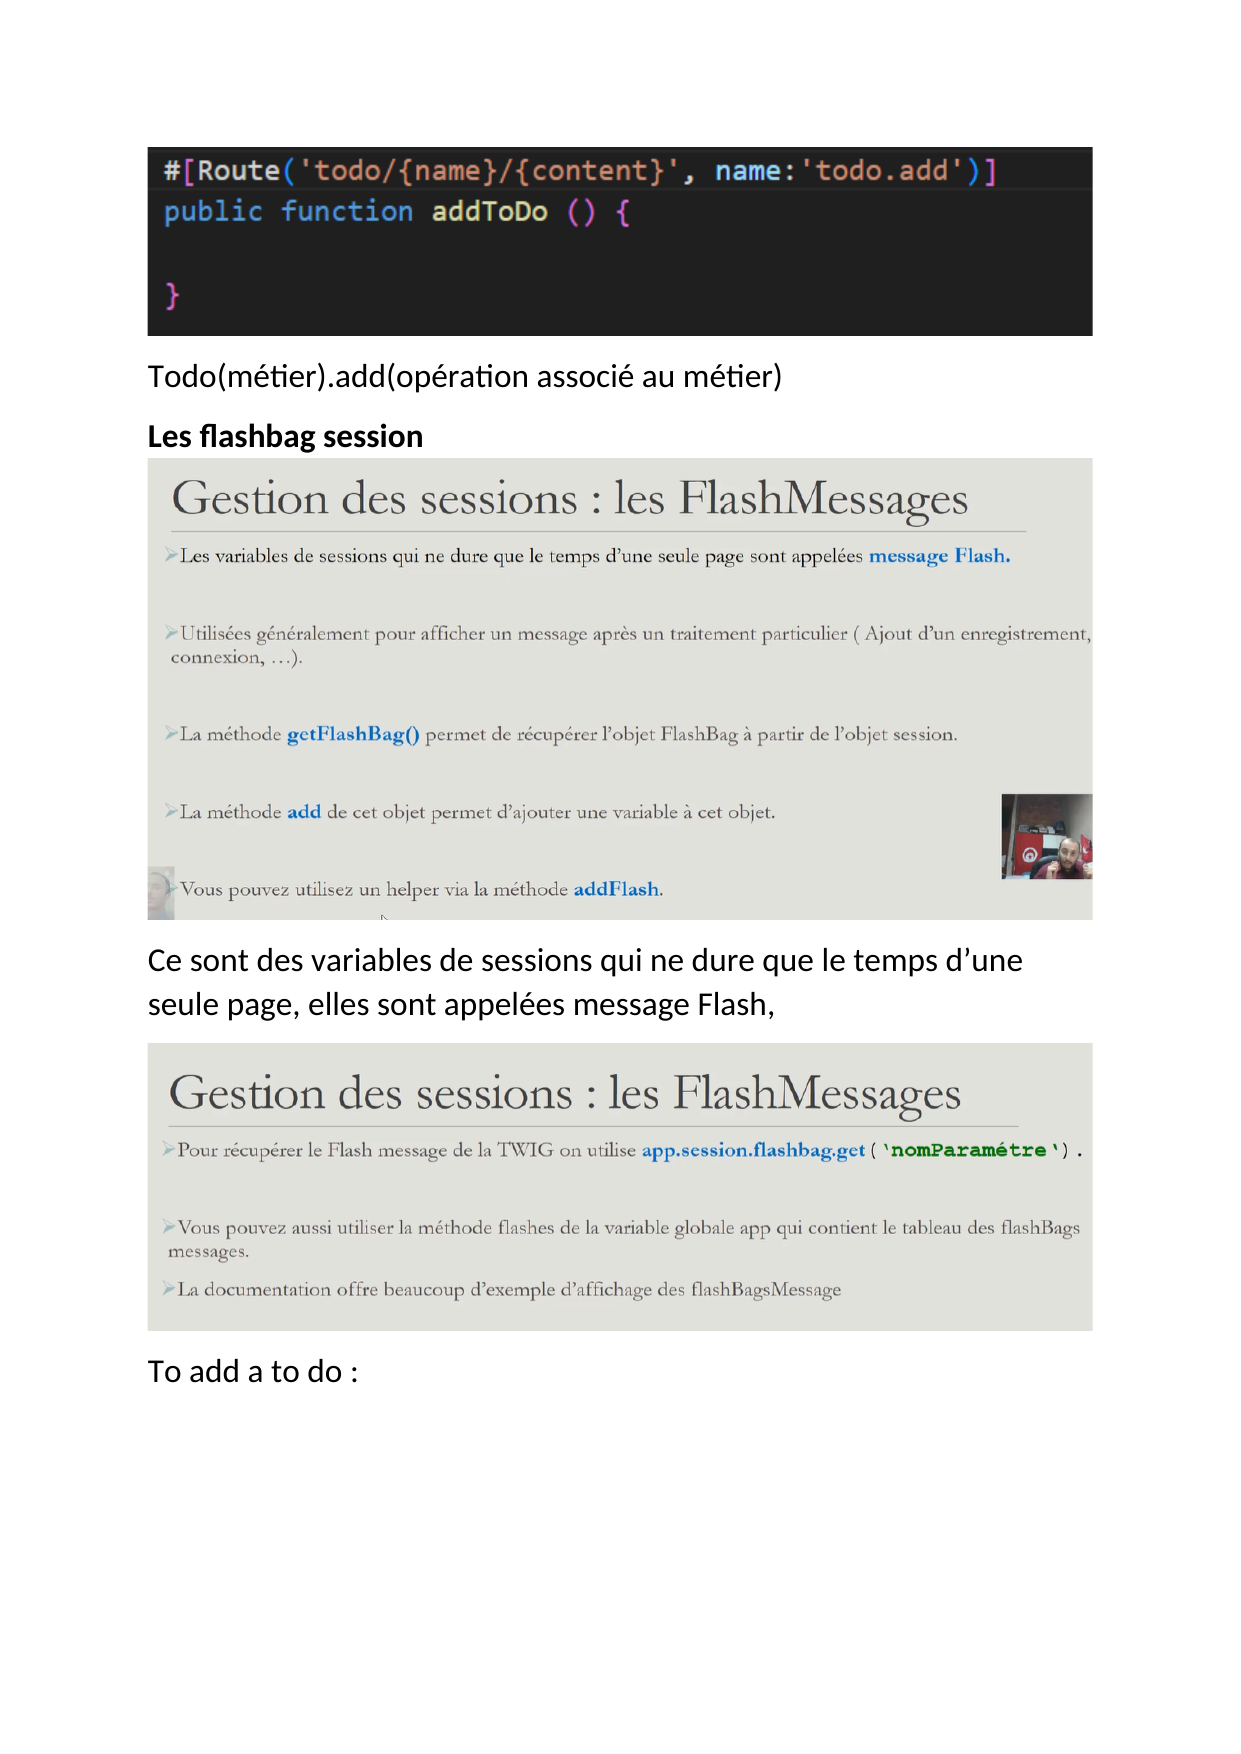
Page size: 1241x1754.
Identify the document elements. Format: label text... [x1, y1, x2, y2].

picture [147, 147, 1093, 336]
picture [147, 458, 1093, 920]
text Todo(métier).add(opération associé au métier) [148, 354, 1093, 395]
text Ce sont des variables de sessions qui ne dure que le temps d’une seule page, elles sont appelées message Flash, [148, 939, 1093, 1023]
text Les flashbag session [148, 415, 1093, 458]
picture [147, 1043, 1093, 1331]
text To add a to do : [148, 1349, 1093, 1390]
